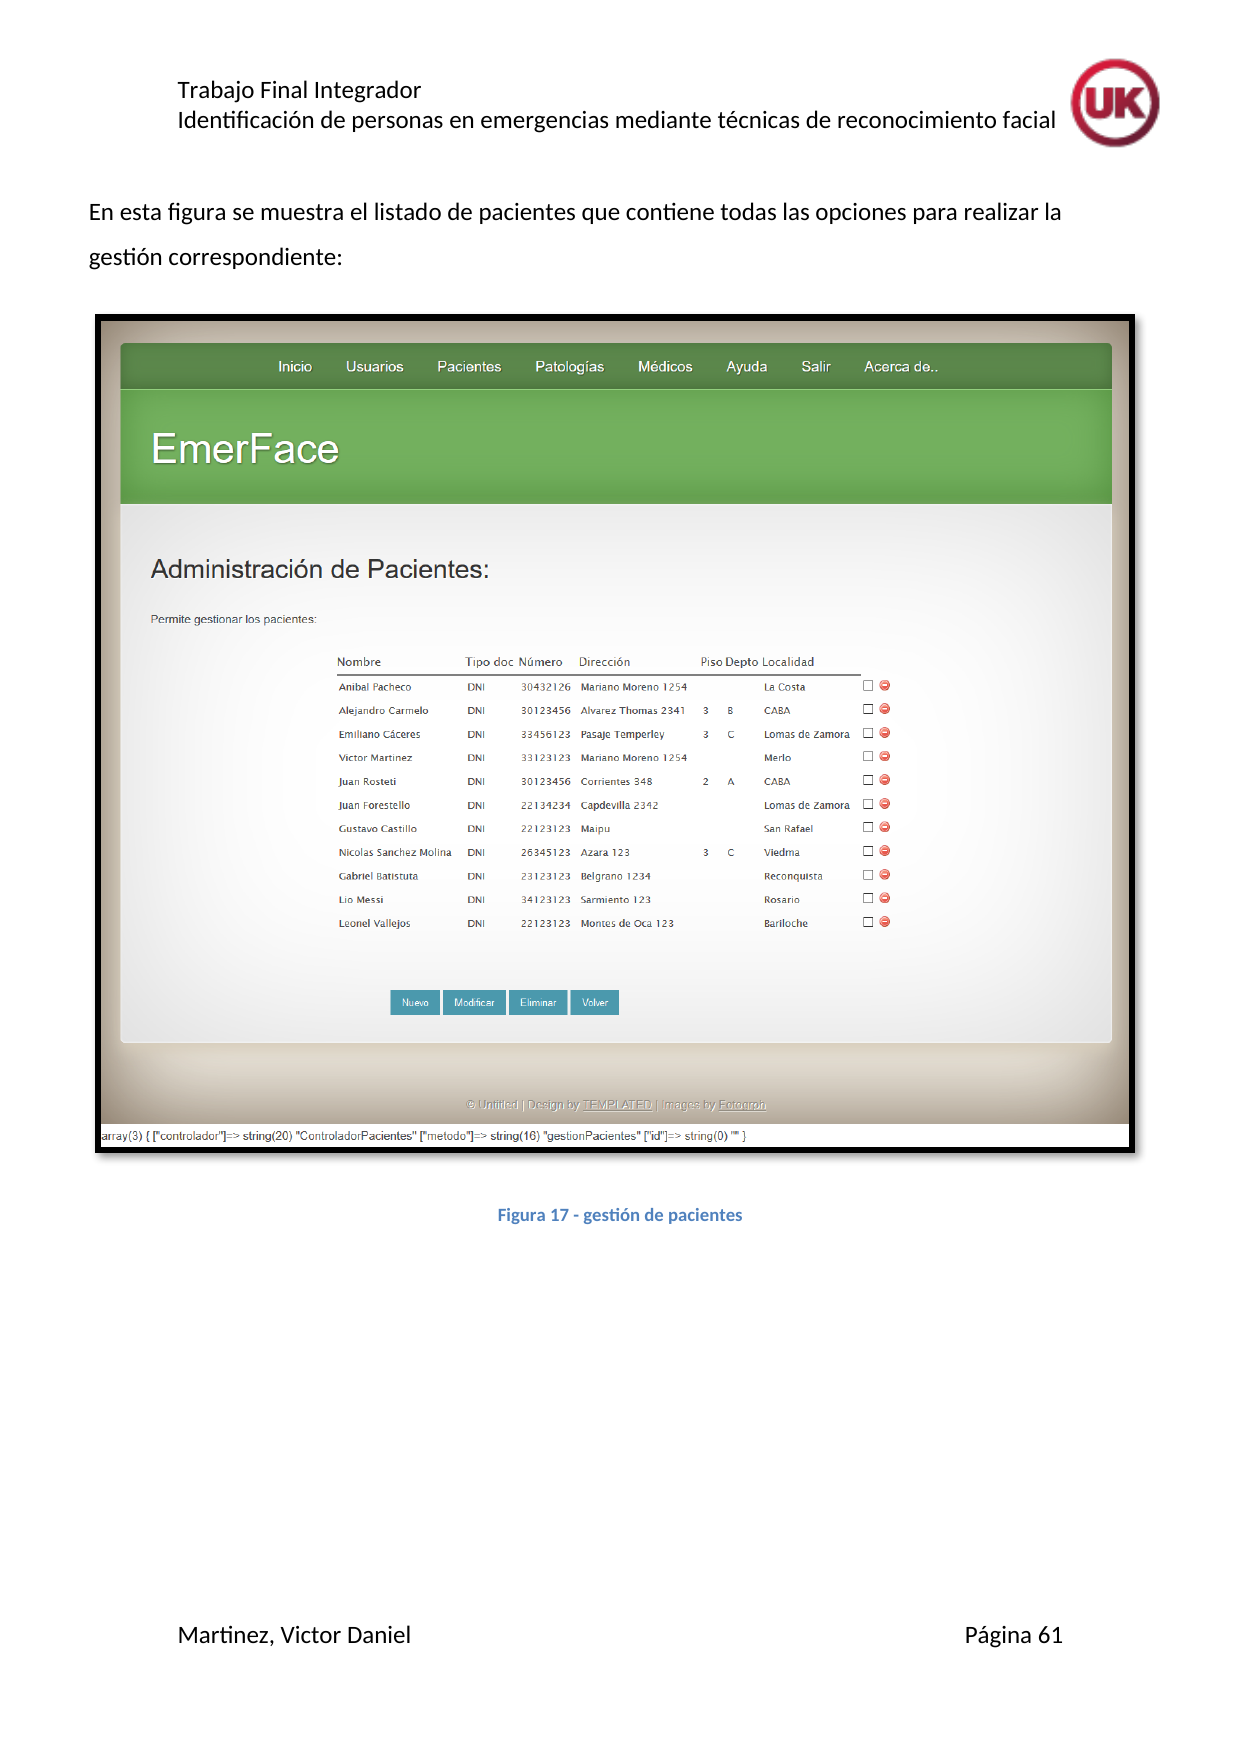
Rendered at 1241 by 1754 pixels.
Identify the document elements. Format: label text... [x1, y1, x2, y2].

picture [101, 321, 1129, 1147]
text Figura 17 - gestión de pacientes [177, 1204, 1063, 1227]
text En esta figura se muestra el listado de pacientes que contiene todas las opciones para realizar la gestión correspondiente: [88, 196, 1063, 272]
picture [1057, 48, 1177, 155]
